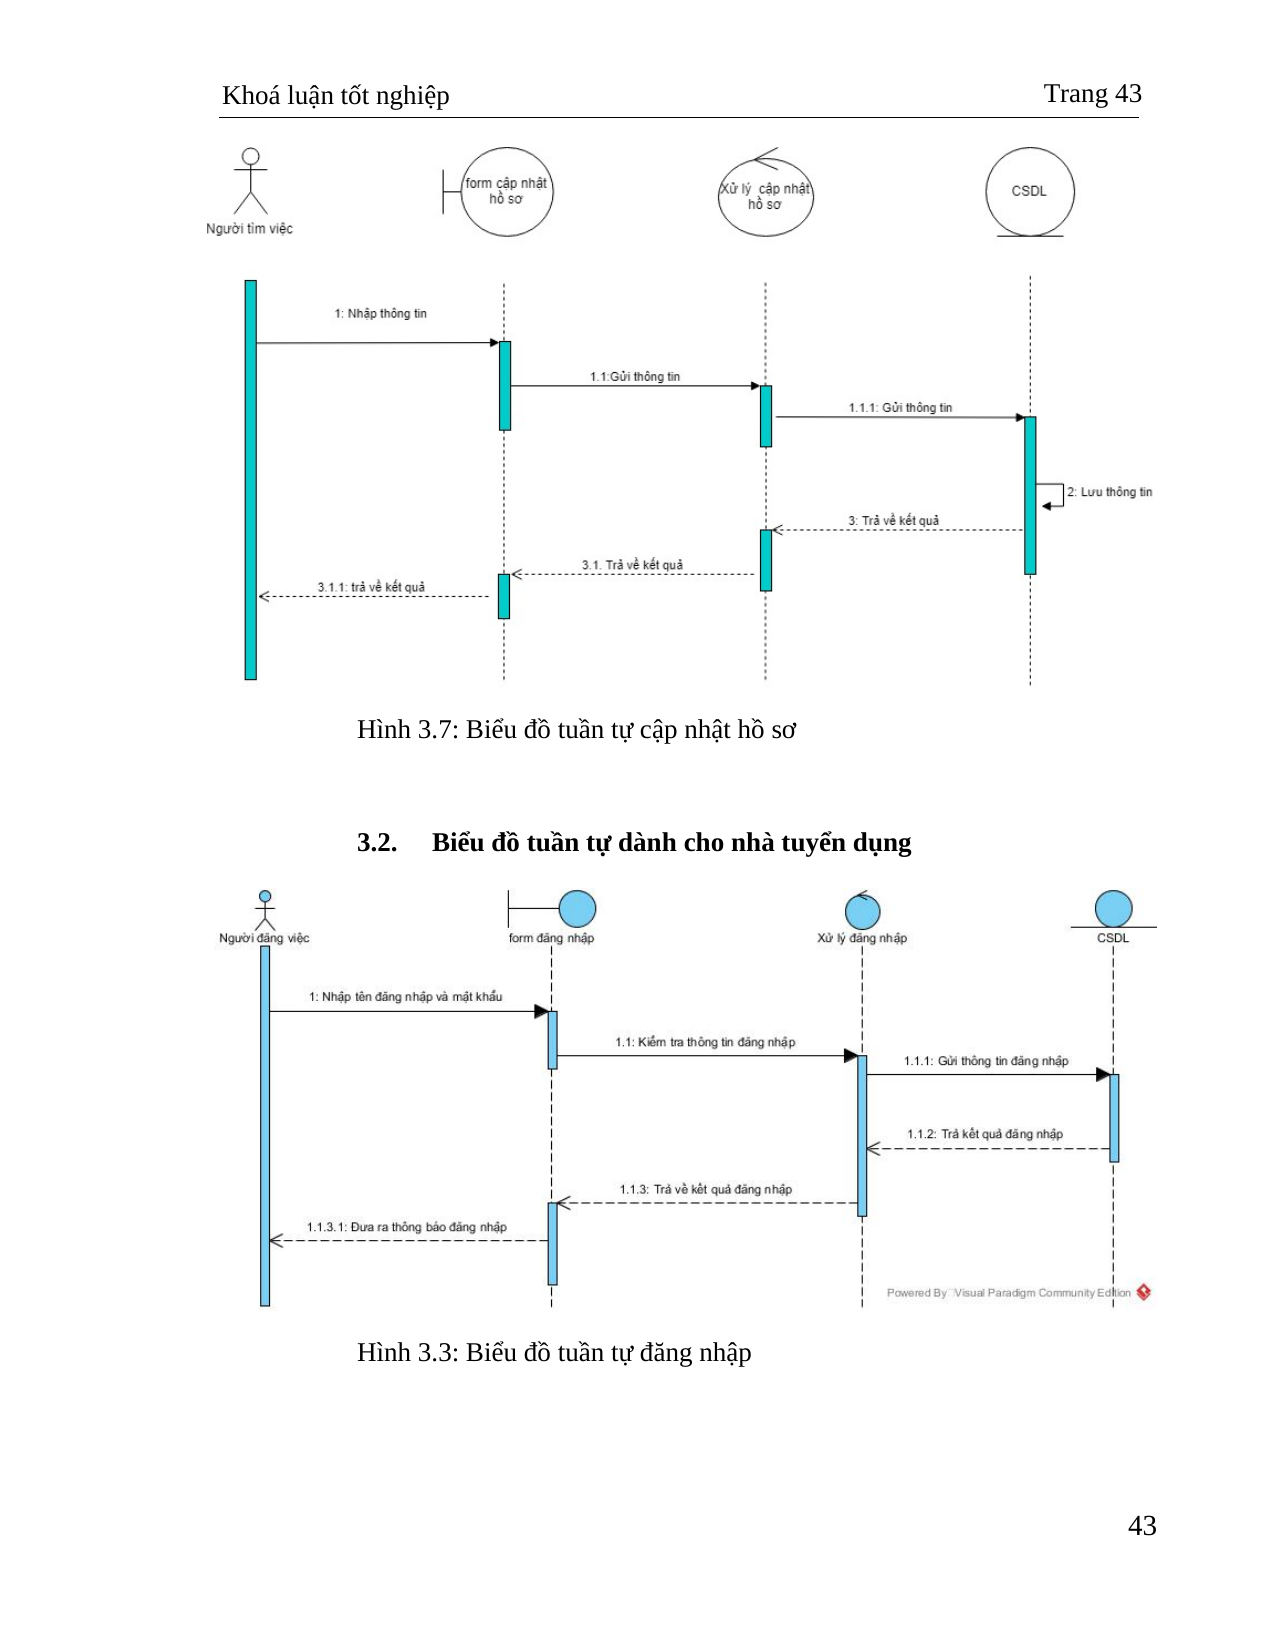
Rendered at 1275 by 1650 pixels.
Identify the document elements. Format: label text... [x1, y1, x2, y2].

picture [206, 888, 1157, 1311]
text Hình 3.7: Biểu đồ tuần tự cập nhật hồ sơ [357, 713, 1157, 744]
list Biểu đồ tuần tự dành cho nhà tuyển dụng [357, 826, 1157, 857]
text Hình 3.3: Biểu đồ tuần tự đăng nhập [357, 1337, 1157, 1368]
picture [206, 147, 1157, 688]
